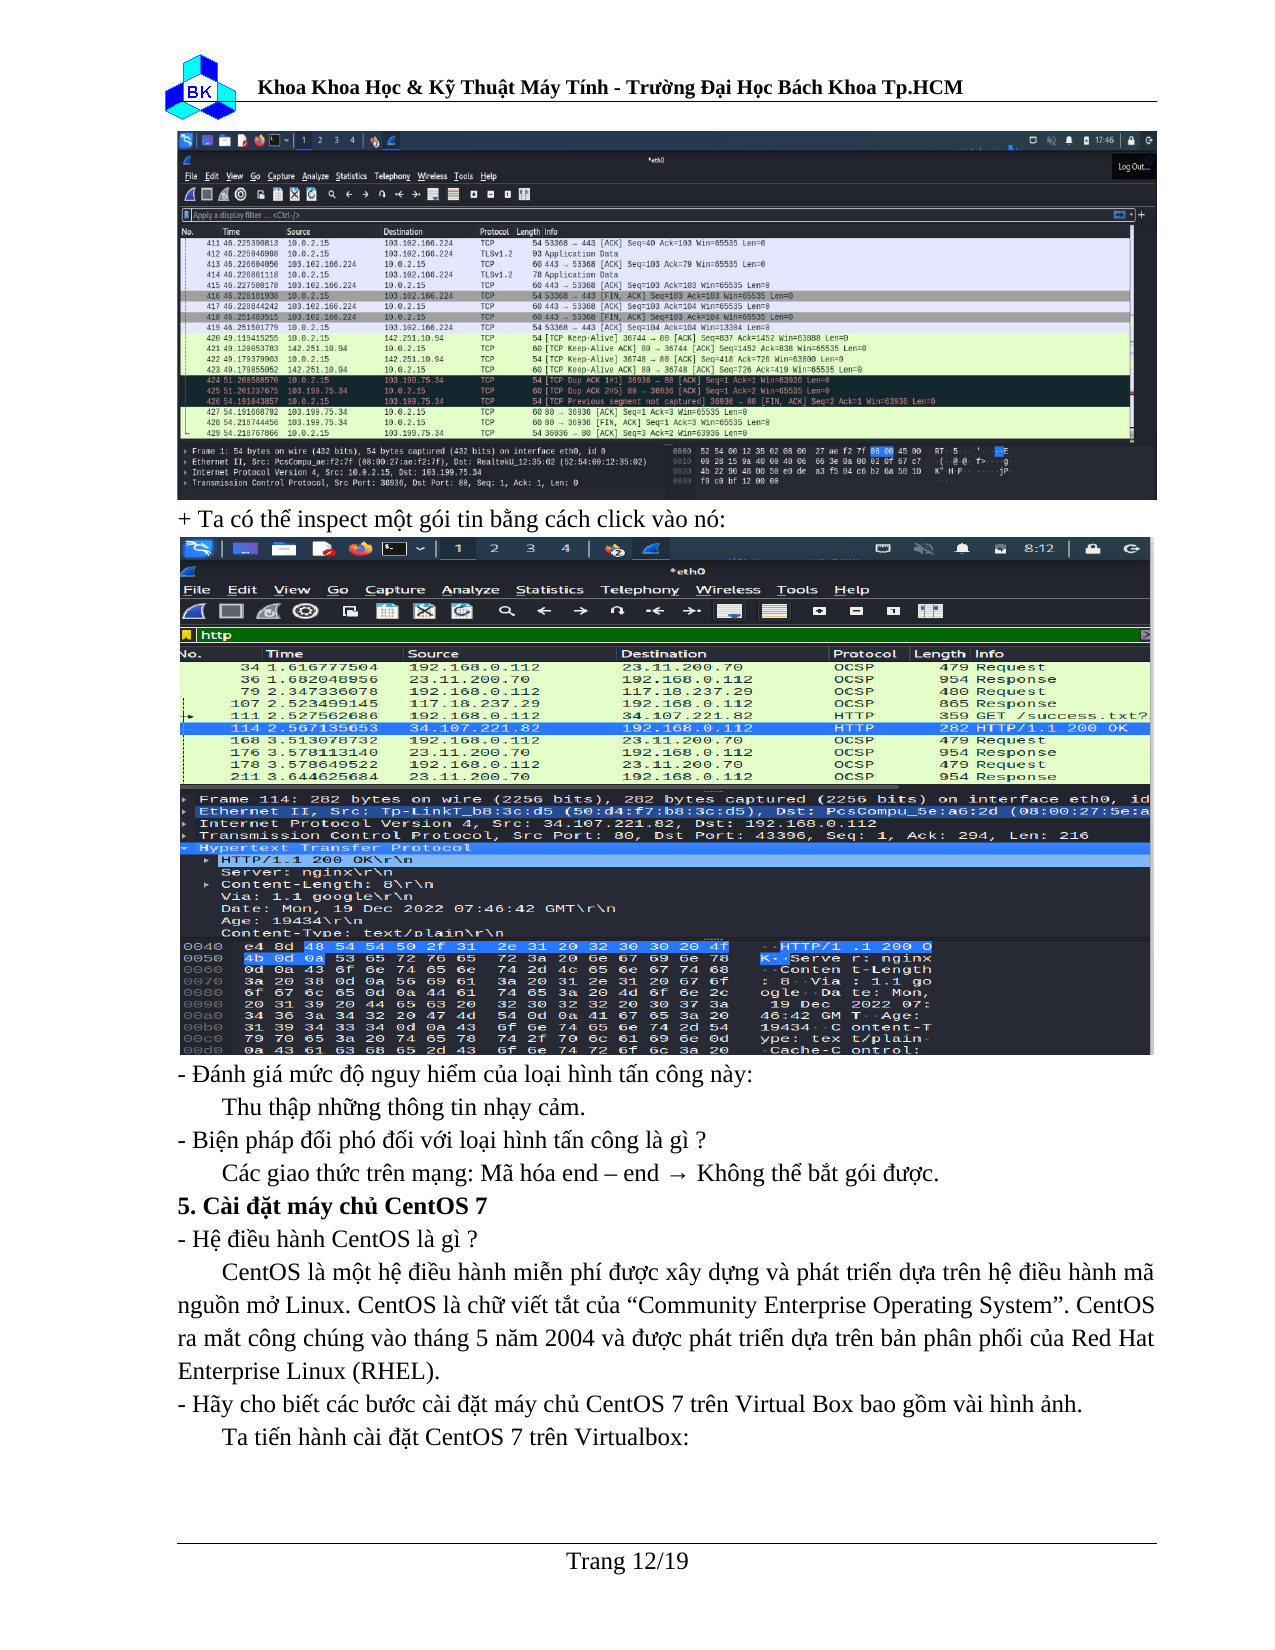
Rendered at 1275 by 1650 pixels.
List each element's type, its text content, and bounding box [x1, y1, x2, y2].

text 5. Cài đặt máy chủ CentOS 7 [177, 1191, 1157, 1219]
picture [158, 48, 1157, 500]
text - Đánh giá mức độ nguy hiểm của loại hình tấn công này: [177, 1059, 1157, 1087]
text Ta tiến hành cài đặt CentOS 7 trên Virtualbox: [177, 1422, 1157, 1451]
text Thu thập những thông tin nhạy cảm. [177, 1092, 1157, 1121]
text - Hãy cho biết các bước cài đặt máy chủ CentOS 7 trên Virtual Box bao gồm vài hình ảnh. [177, 1389, 1157, 1418]
text CentOS là một hệ điều hành miễn phí được xây dựng và phát triển dựa trên hệ điều hành mã nguồn mở Linux. CentOS là chữ viết tắt của “Community Enterprise Operating System”. CentOS ra mắt công chúng vào tháng 5 năm 2004 và được phát triển dựa trên bản phân phối của Red Hat Enterprise Linux (RHEL). [177, 1257, 1157, 1385]
text Các giao thức trên mạng: Mã hóa end – end Không thể bắt gói được. [177, 1158, 1157, 1187]
text - Biện pháp đối phó đối với loại hình tấn công là gì ? [177, 1125, 1157, 1153]
text + Ta có thể inspect một gói tin bằng cách click vào nó: [177, 504, 1157, 533]
picture [180, 537, 1154, 1055]
text - Hệ điều hành CentOS là gì ? [177, 1224, 1157, 1253]
